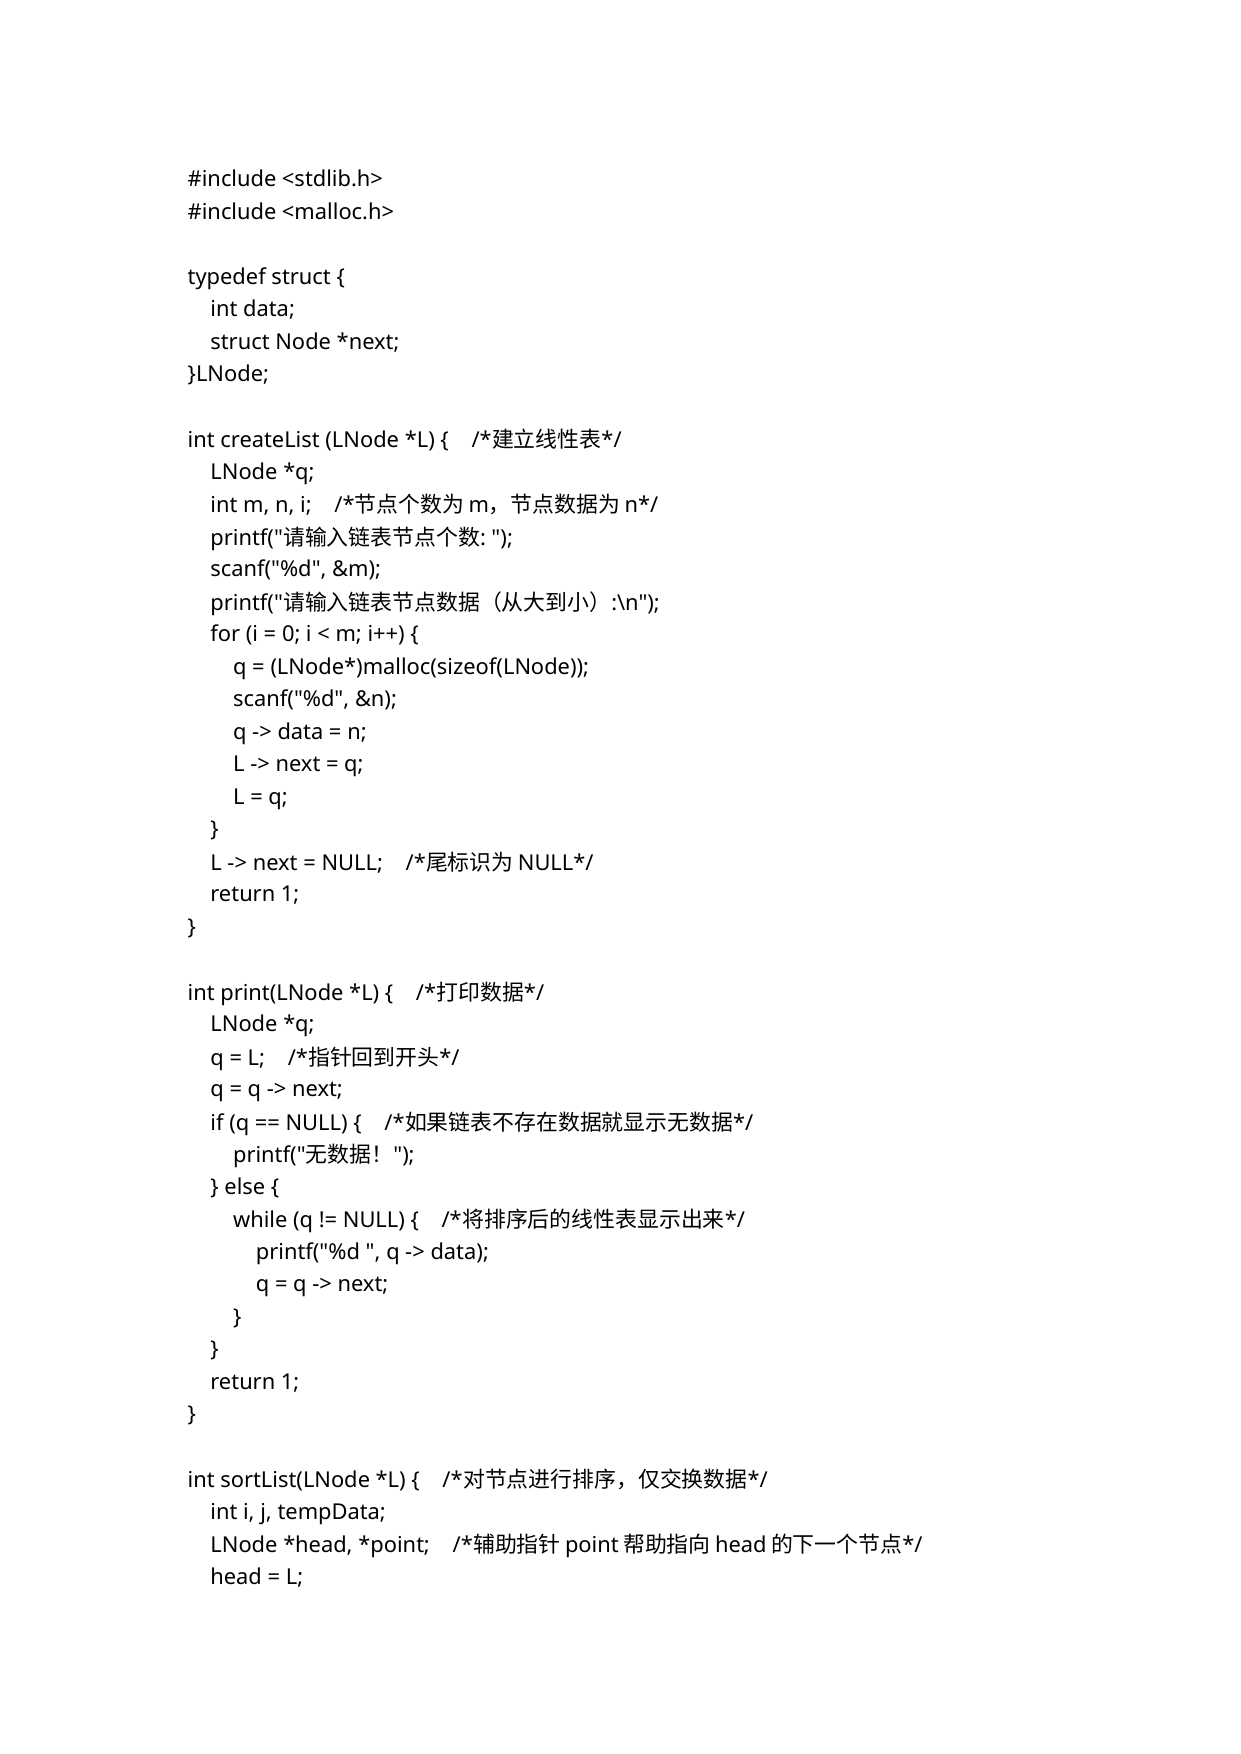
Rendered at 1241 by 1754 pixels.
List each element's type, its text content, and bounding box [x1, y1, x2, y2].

text q = L; /*指针回到开头*/ [187, 1039, 1053, 1072]
text } [187, 812, 1053, 844]
text struct Node *next; [187, 324, 1053, 357]
text } [187, 909, 1053, 942]
text } else { [187, 1169, 1053, 1202]
text typedef struct { [187, 259, 1053, 292]
text head = L; [187, 1559, 1053, 1592]
text } [187, 1299, 1053, 1332]
text return 1; [187, 1364, 1053, 1397]
text return 1; [187, 877, 1053, 909]
text scanf("%d", &m); [187, 552, 1053, 584]
text int sortList(LNode *L) { /*对节点进行排序，仅交换数据*/ [187, 1462, 1053, 1494]
text for (i = 0; i < m; i++) { [187, 617, 1053, 649]
text L -> next = q; [187, 747, 1053, 779]
text q -> data = n; [187, 714, 1053, 747]
text } [187, 1397, 1053, 1429]
text scanf("%d", &n); [187, 682, 1053, 714]
text while (q != NULL) { /*将排序后的线性表显示出来*/ [187, 1202, 1053, 1234]
text printf("%d ", q -> data); [187, 1234, 1053, 1267]
text } [187, 1332, 1053, 1364]
text int print(LNode *L) { /*打印数据*/ [187, 974, 1053, 1007]
text printf("请输入链表节点数据（从大到小）:\n"); [187, 584, 1053, 617]
text int i, j, tempData; [187, 1494, 1053, 1527]
text q = (LNode*)malloc(sizeof(LNode)); [187, 649, 1053, 682]
text LNode *q; [187, 454, 1053, 487]
text }LNode; [187, 357, 1053, 389]
text int m, n, i; /*节点个数为m，节点数据为n*/ [187, 487, 1053, 519]
text int data; [187, 292, 1053, 324]
text L = q; [187, 779, 1053, 812]
text #include <stdlib.h> [187, 162, 1053, 194]
text printf("无数据！"); [187, 1137, 1053, 1169]
text printf("请输入链表节点个数: "); [187, 519, 1053, 552]
text int createList (LNode *L) { /*建立线性表*/ [187, 422, 1053, 454]
text LNode *head, *point; /*辅助指针point帮助指向head的下一个节点*/ [187, 1527, 1053, 1559]
text LNode *q; [187, 1007, 1053, 1039]
text #include <malloc.h> [187, 194, 1053, 227]
text L -> next = NULL; /*尾标识为NULL*/ [187, 844, 1053, 877]
text q = q -> next; [187, 1267, 1053, 1299]
text q = q -> next; [187, 1072, 1053, 1104]
text if (q == NULL) { /*如果链表不存在数据就显示无数据*/ [187, 1104, 1053, 1137]
